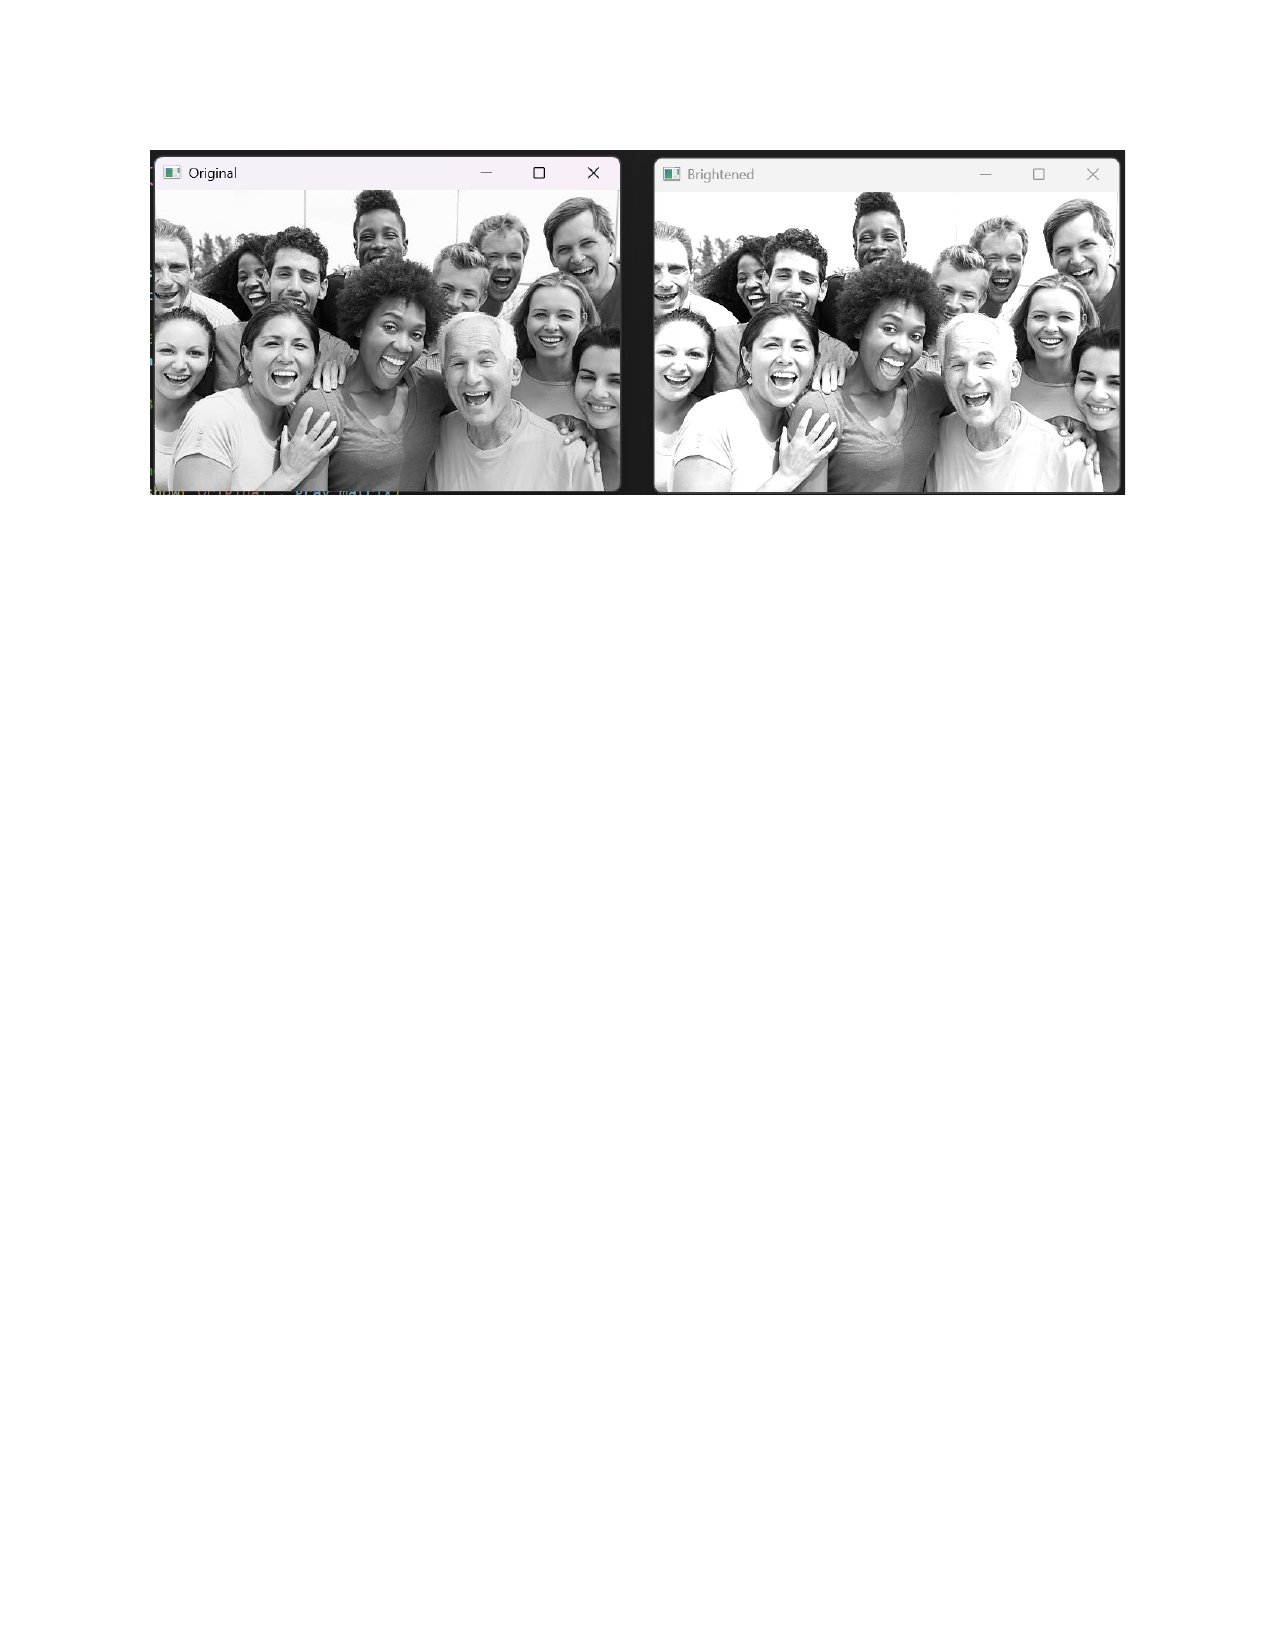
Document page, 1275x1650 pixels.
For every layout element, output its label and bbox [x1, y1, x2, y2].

picture [150, 150, 1125, 495]
